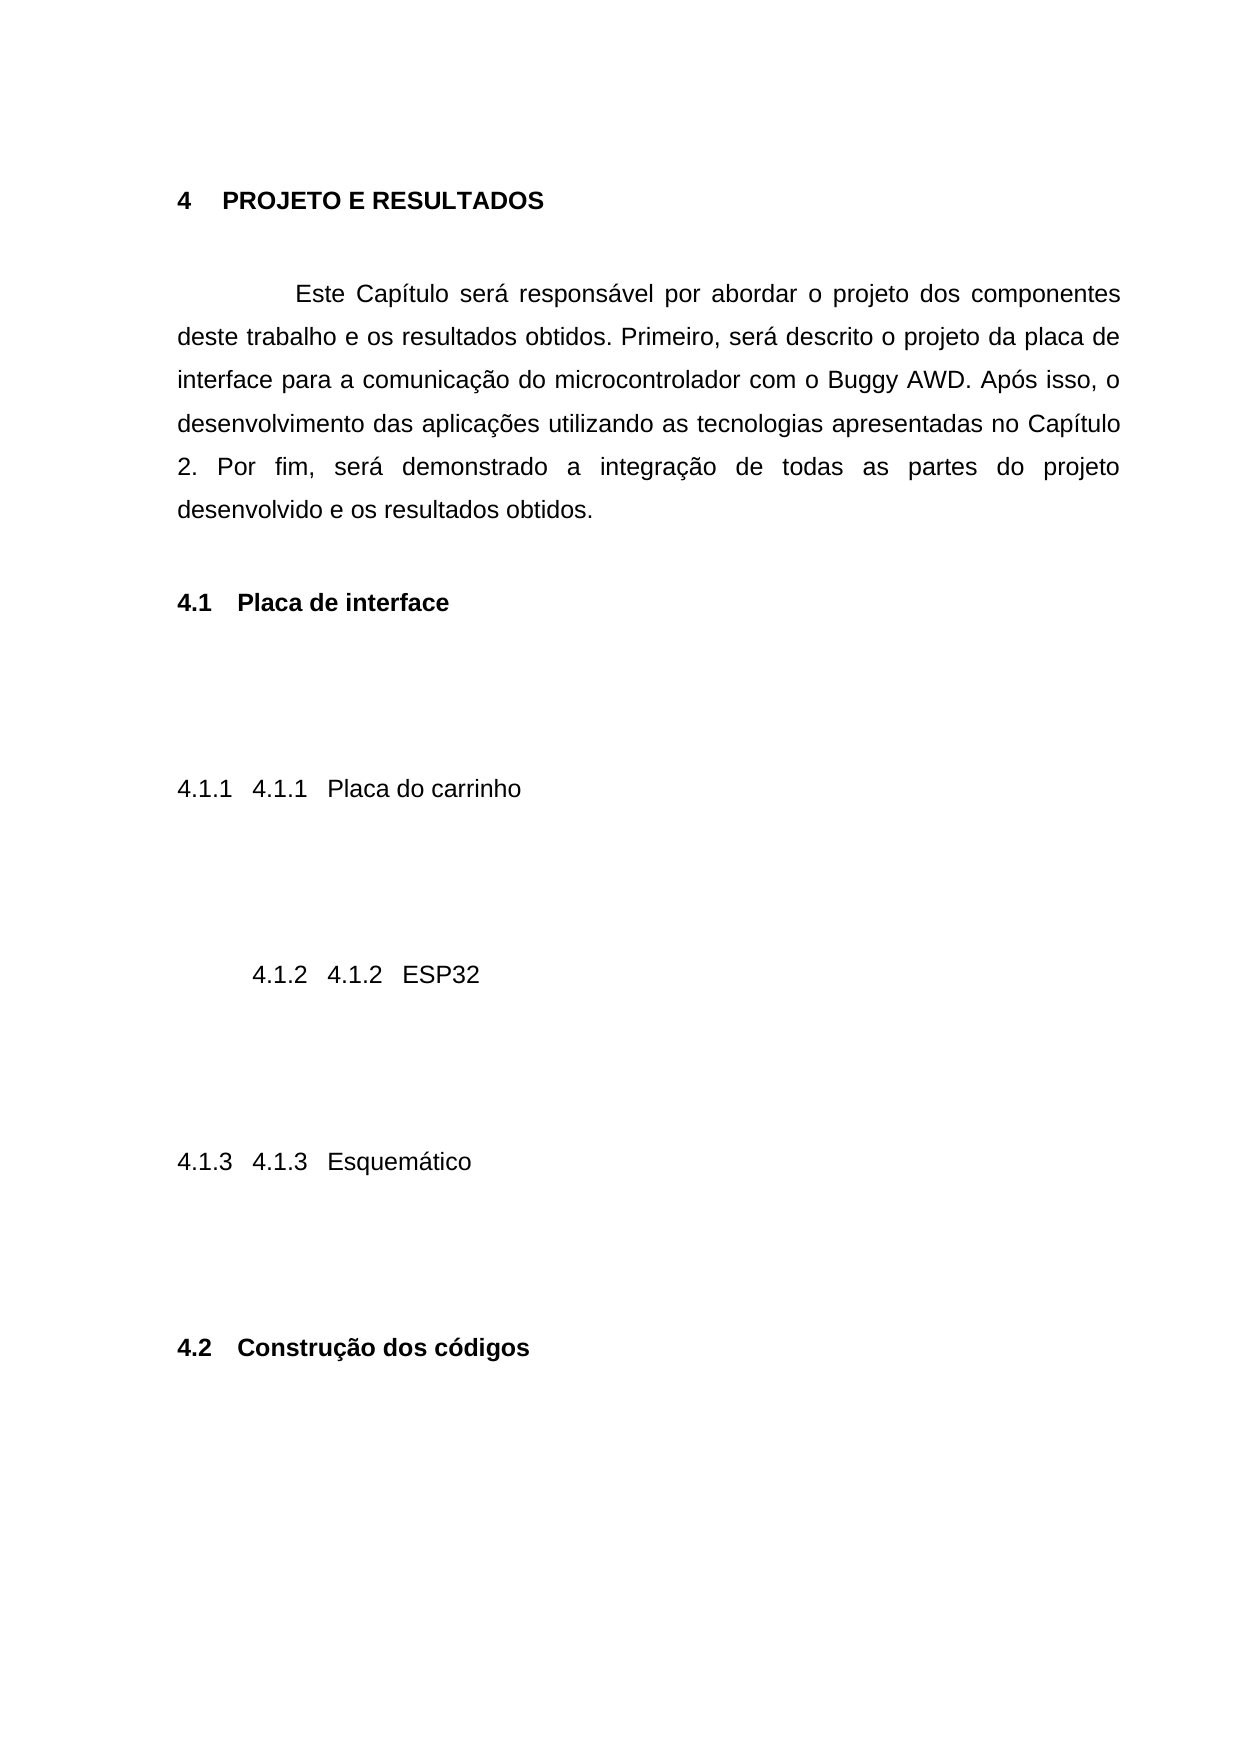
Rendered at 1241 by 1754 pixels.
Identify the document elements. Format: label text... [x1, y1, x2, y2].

subtitle PROJETO E RESULTADOS [177, 186, 1122, 215]
subtitle Placa de interface [177, 588, 1122, 617]
text Este Capítulo será responsável por abordar o projeto dos componentes deste trabalho e os resultados obtidos. Primeiro, será descrito o projeto da placa de interface para a comunicação do microcontrolador com o Buggy AWD. Após isso, o desenvolvimento das aplicações utilizando as tecnologias apresentadas no Capítulo 2. Por fim, será demonstrado a integração de todas as partes do projeto desenvolvido e os resultados obtidos. [177, 279, 1122, 524]
subtitle 4.1.1 Placa do carrinho [177, 774, 1122, 803]
subtitle 4.1.3 Esquemático [177, 1147, 1122, 1176]
subtitle 4.1.2 ESP32 [252, 961, 1122, 989]
subtitle Construção dos códigos [177, 1333, 1122, 1362]
